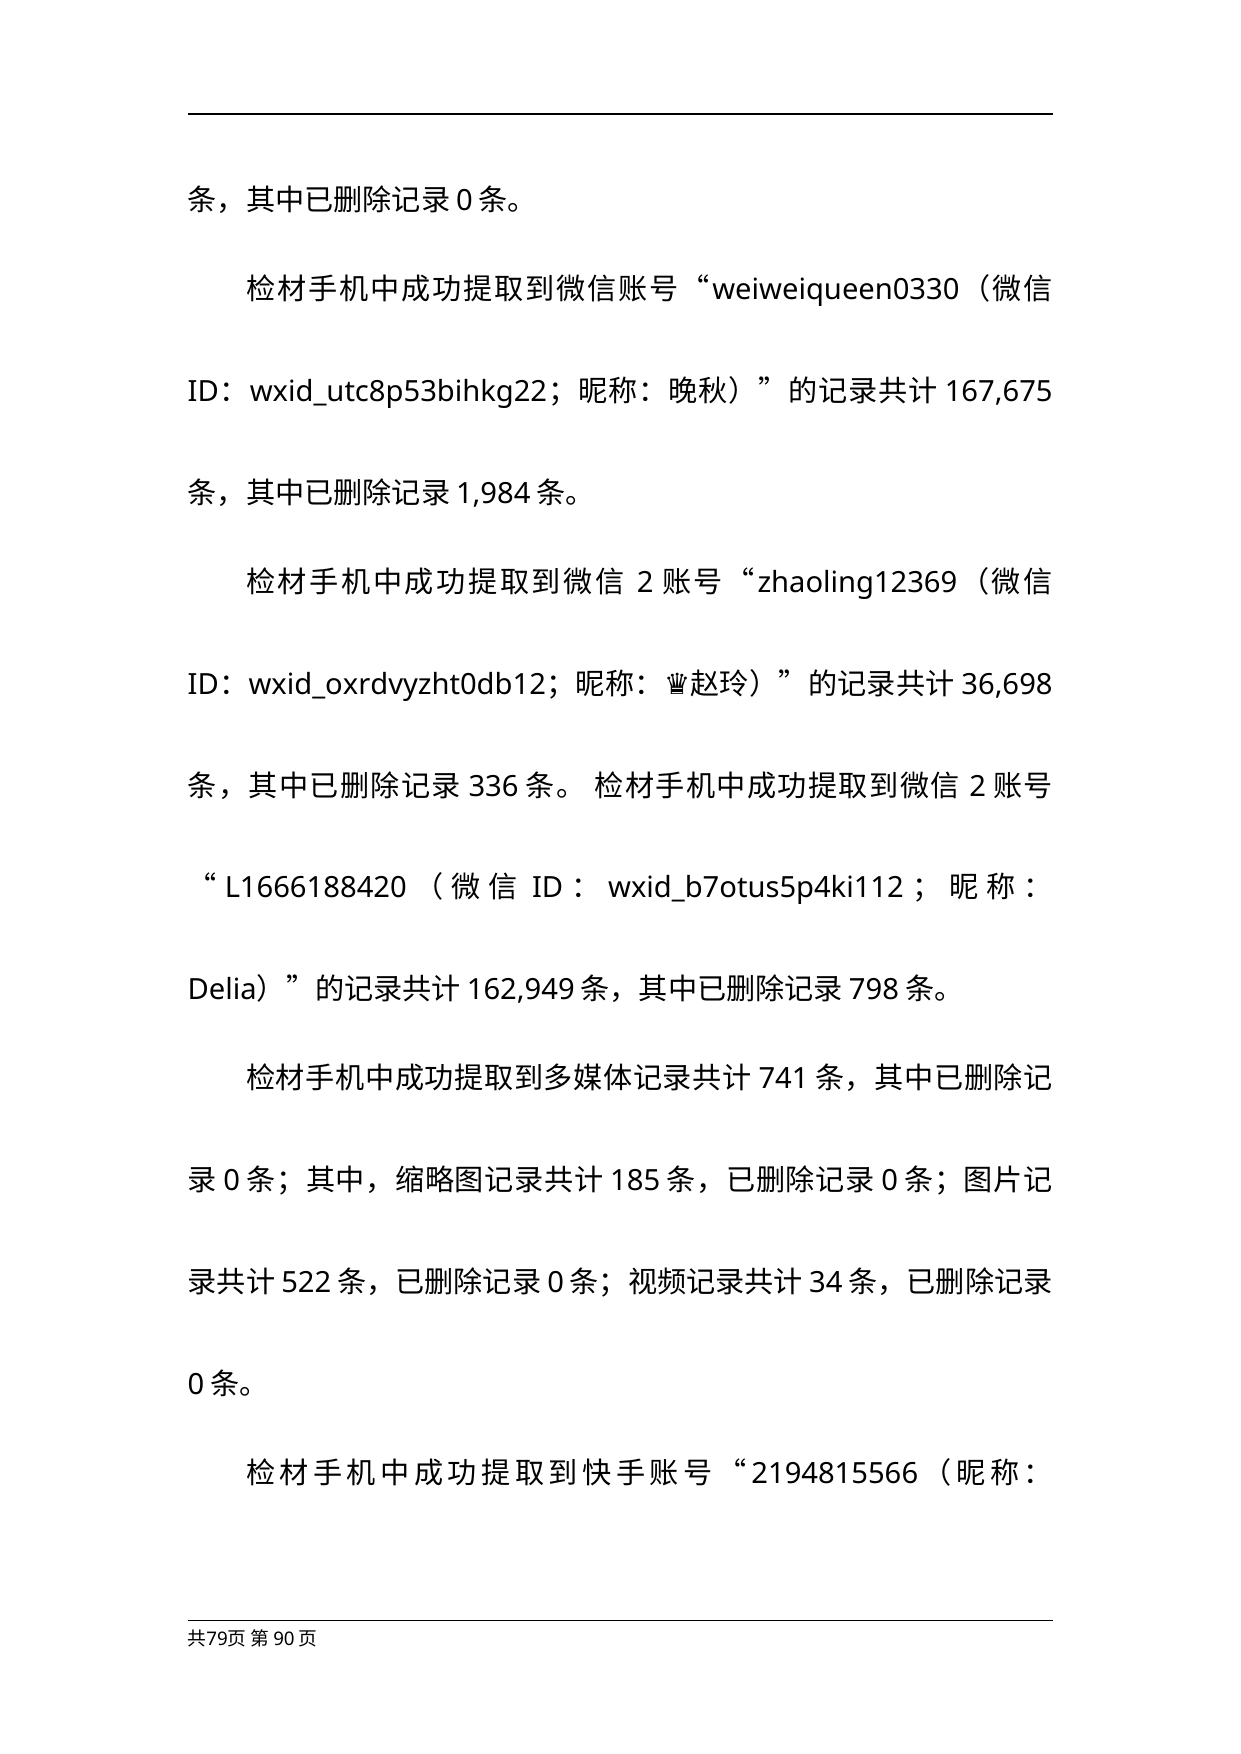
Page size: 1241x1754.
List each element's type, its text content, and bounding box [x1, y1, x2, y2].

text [187, 164, 1053, 232]
text 检材手机中成功提取到微信账号“weiweiqueen0330（微信ID：wxid_utc8p53bihkg22；昵称：晚秋）”的记录共计167,675条，其中已删除记录1,984条。 [187, 253, 1053, 524]
text 检材手机中成功提取到多媒体记录共计741条，其中已删除记录0条；其中，缩略图记录共计185条，已删除记录0条；图片记录共计522条，已删除记录0条；视频记录共计34条，已删除记录0条。 [187, 1042, 1053, 1416]
text 检材手机中成功提取到微信 2账号“zhaoling12369（微信ID：wxid_oxrdvyzht0db12；昵称：♛赵玲）”的记录共计36,698条，其中已删除记录336条。 检材手机中成功提取到微信 2账号“L1666188420（微信ID：wxid_b7otus5p4ki112；昵称：Delia）”的记录共计162,949条，其中已删除记录798条。 [187, 546, 1053, 1021]
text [187, 1437, 1053, 1505]
